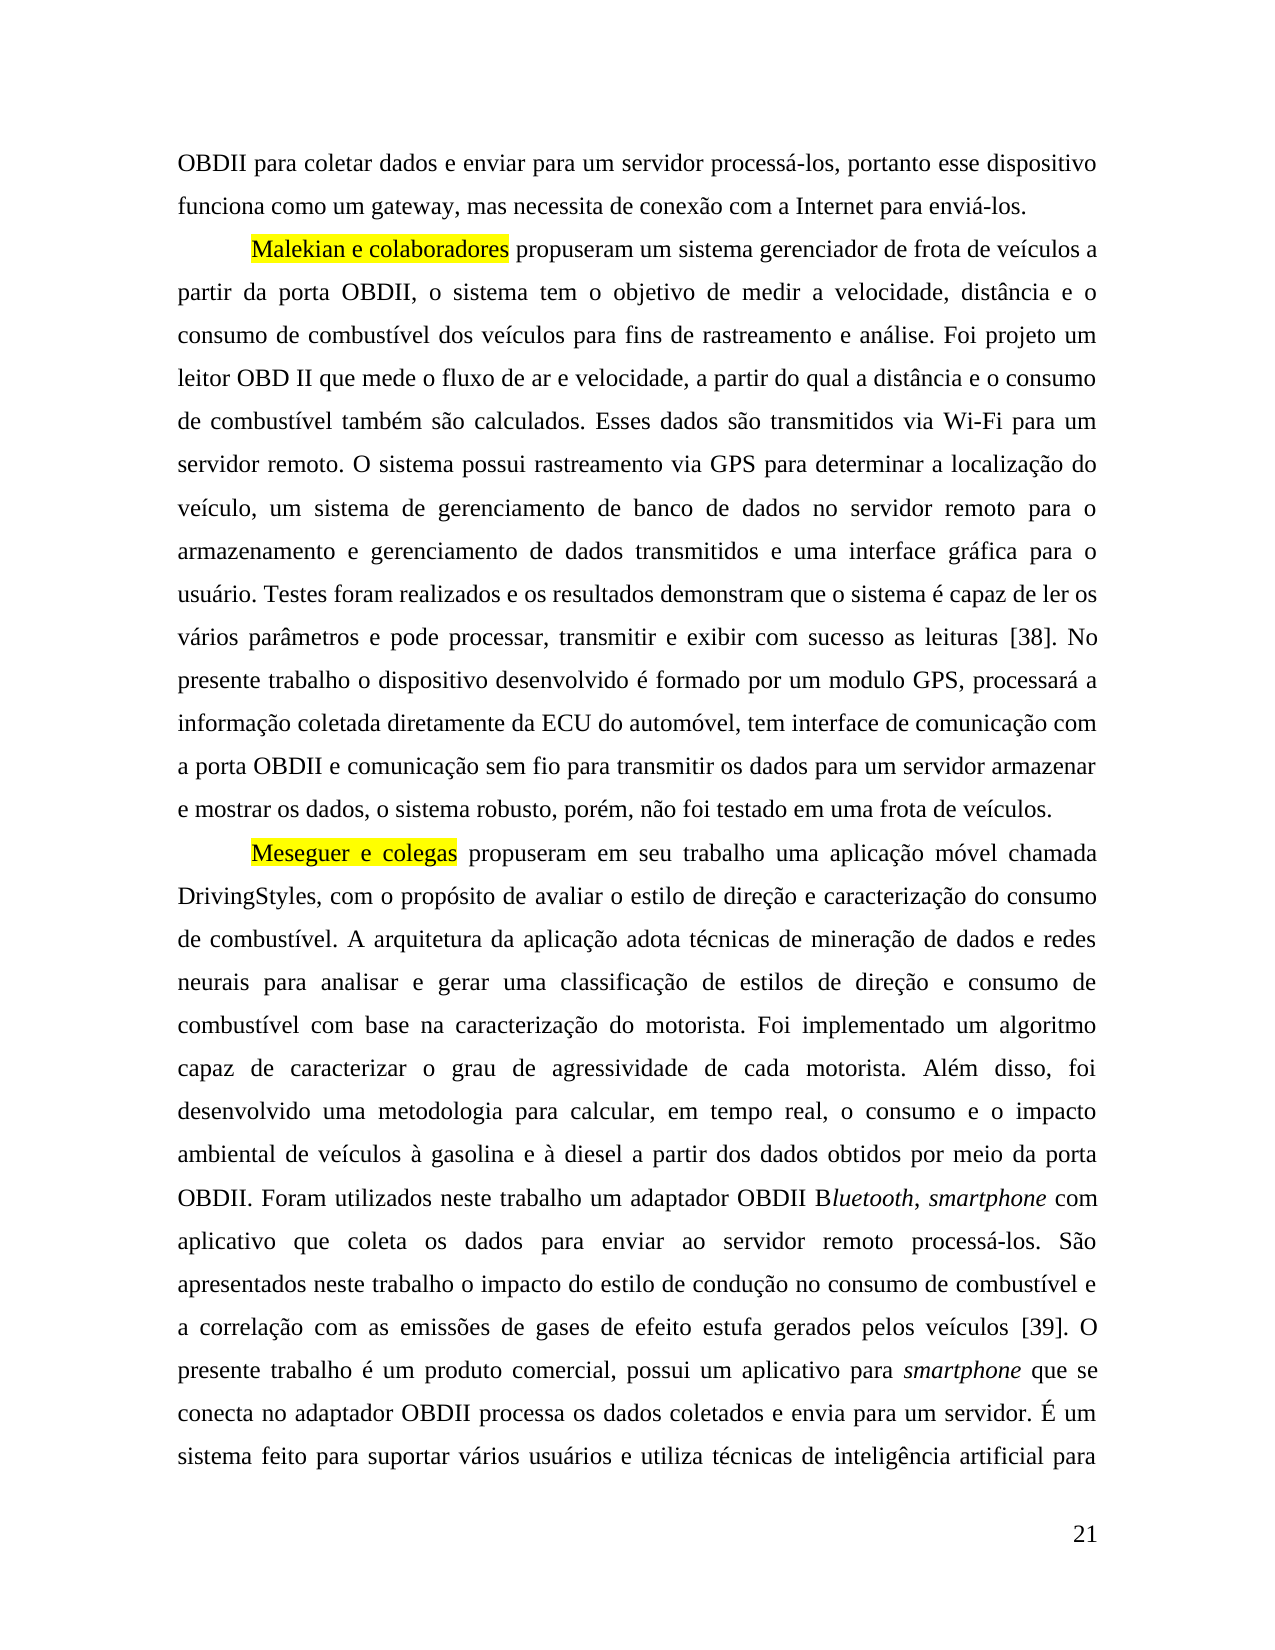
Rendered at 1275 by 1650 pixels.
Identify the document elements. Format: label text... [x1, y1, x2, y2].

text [177, 148, 1098, 219]
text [177, 838, 1098, 1470]
text Malekian e colaboradores propuseram um sistema gerenciador de frota de veículos a partir da porta OBDII, o sistema tem o objetivo de medir a velocidade, distância e o consumo de combustível dos veículos para fins de rastreamento e análise. Foi projeto um leitor OBD II que mede o fluxo de ar e velocidade, a partir do qual a distância e o consumo de combustível também são calculados. Esses dados são transmitidos via Wi-Fi para um servidor remoto. O sistema possui rastreamento via GPS para determinar a localização do veículo, um sistema de gerenciamento de banco de dados no servidor remoto para o armazenamento e gerenciamento de dados transmitidos e uma interface gráfica para o usuário. Testes foram realizados e os resultados demonstram que o sistema é capaz de ler os vários parâmetros e pode processar, transmitir e exibir com sucesso as leituras [38]. No presente trabalho o dispositivo desenvolvido é formado por um modulo GPS, processará a informação coletada diretamente da ECU do automóvel, tem interface de comunicação com a porta OBDII e comunicação sem fio para transmitir os dados para um servidor armazenar e mostrar os dados, o sistema robusto, porém, não foi testado em uma frota de veículos. [177, 234, 1098, 823]
